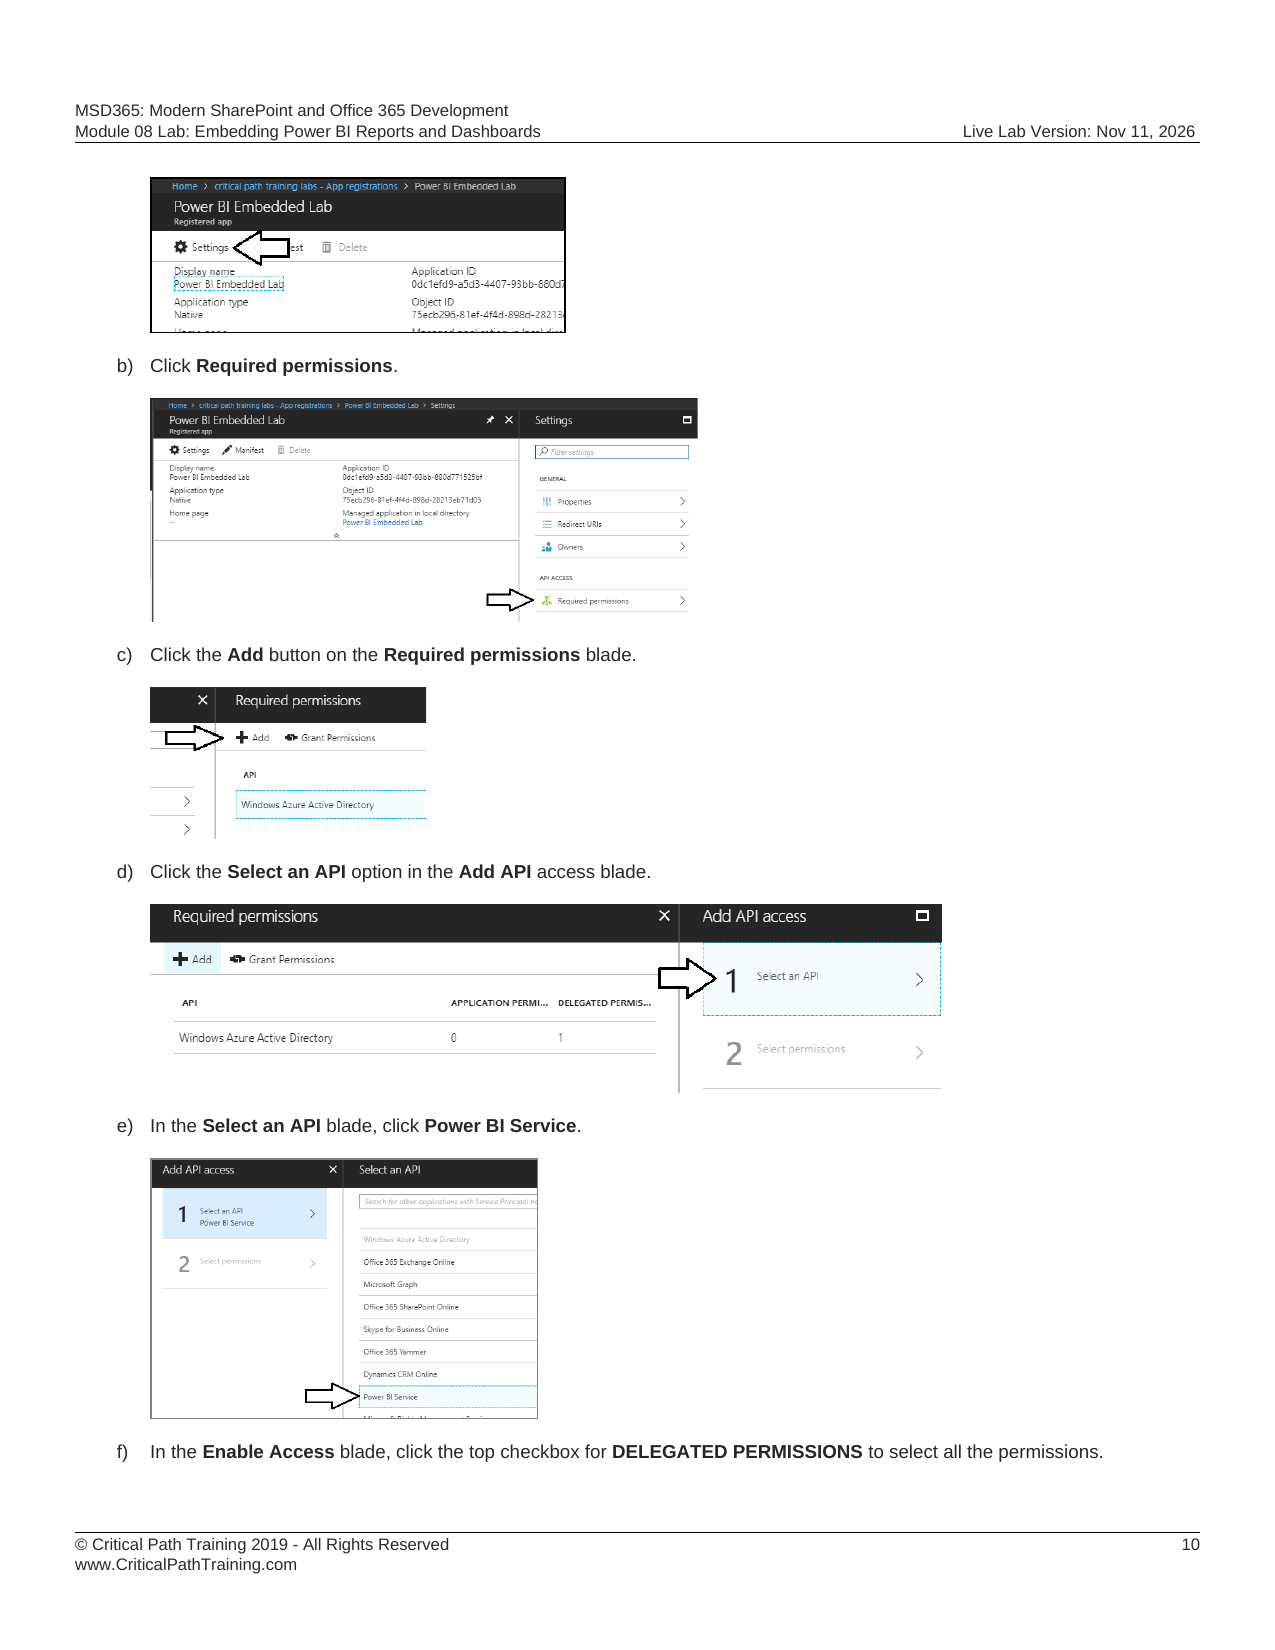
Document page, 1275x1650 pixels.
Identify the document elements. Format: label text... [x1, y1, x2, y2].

picture [152, 1160, 537, 1418]
text In the Select an API blade, click Power BI Service. [117, 1115, 1200, 1136]
text Click Required permissions. [117, 355, 1200, 377]
text Click the Select an API option in the Add API access blade. [117, 861, 1200, 882]
text Click the Add button on the Required permissions blade. [117, 644, 1200, 665]
picture [150, 687, 427, 839]
picture [150, 398, 698, 622]
picture [150, 904, 942, 1093]
picture [152, 179, 564, 332]
text In the Enable Access blade, click the top checkbox for DELEGATED PERMISSIONS to select all the permissions. [117, 1441, 1200, 1463]
